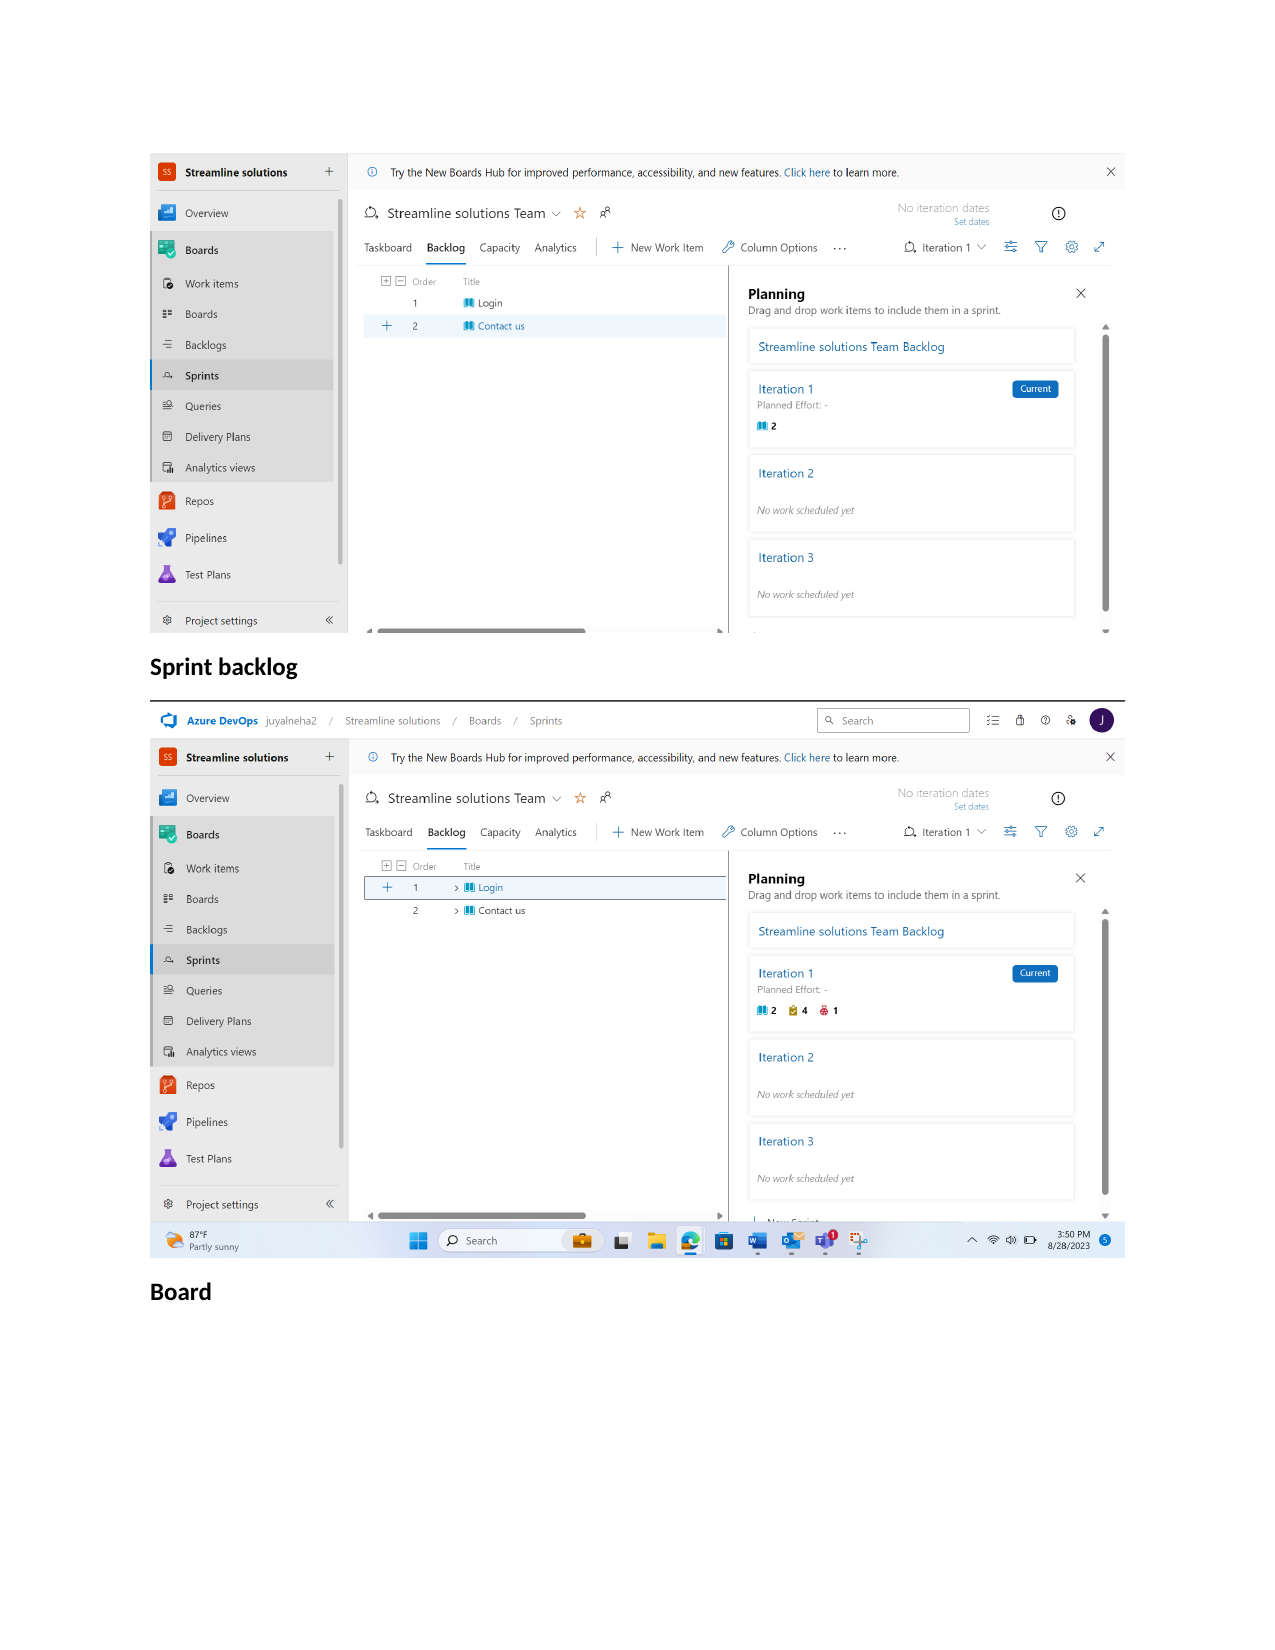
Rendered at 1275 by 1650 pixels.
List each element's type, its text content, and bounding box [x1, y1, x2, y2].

picture [150, 150, 1125, 633]
text Board [150, 1276, 1125, 1307]
picture [150, 700, 1125, 1258]
text Sprint backlog [150, 651, 1125, 682]
